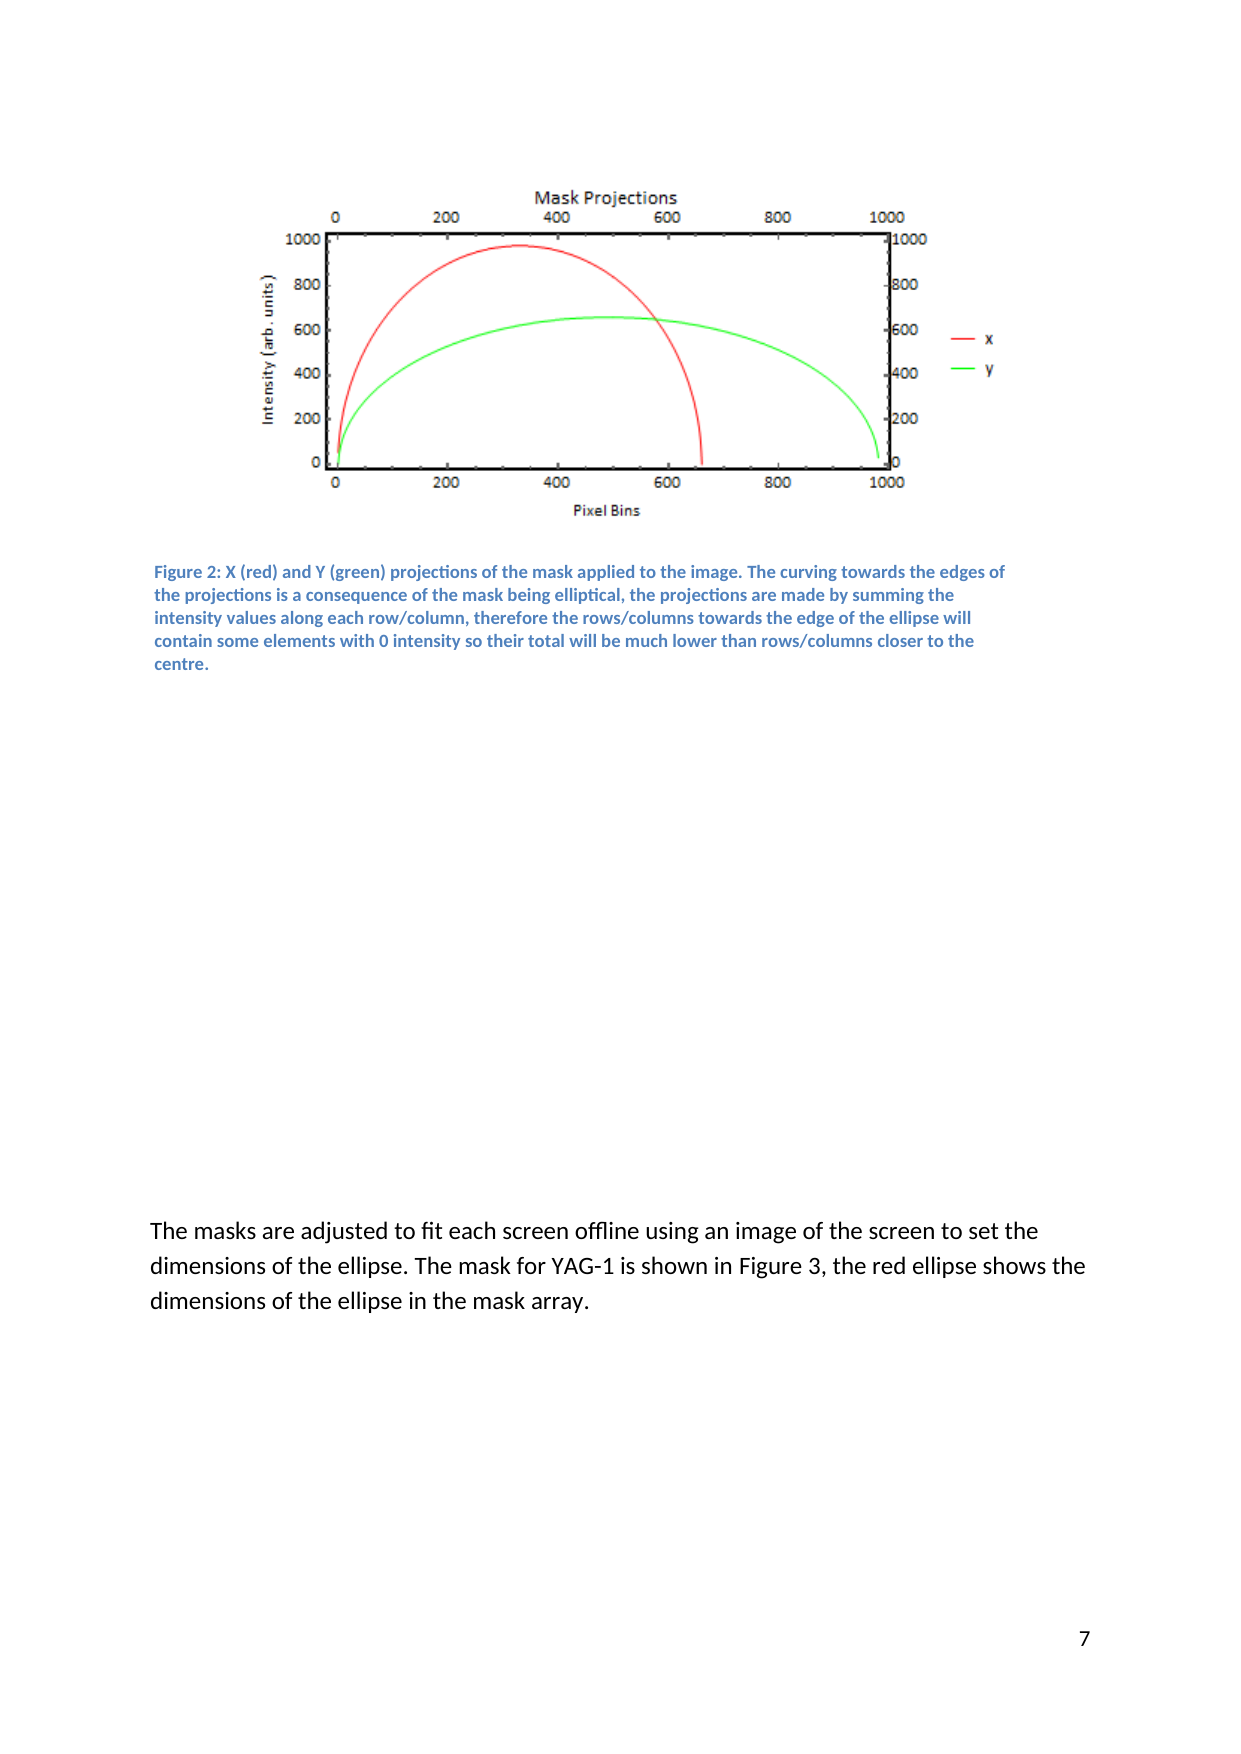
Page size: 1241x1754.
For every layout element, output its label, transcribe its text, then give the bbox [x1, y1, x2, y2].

text The masks are adjusted to fit each screen offline using an image of the screen to set the dimensions of the ellipse. The mask for YAG-1 is shown in Figure 6, the red ellipse shows the dimensions of the ellipse in the mask array. [150, 1215, 1090, 1315]
picture [258, 184, 1002, 527]
